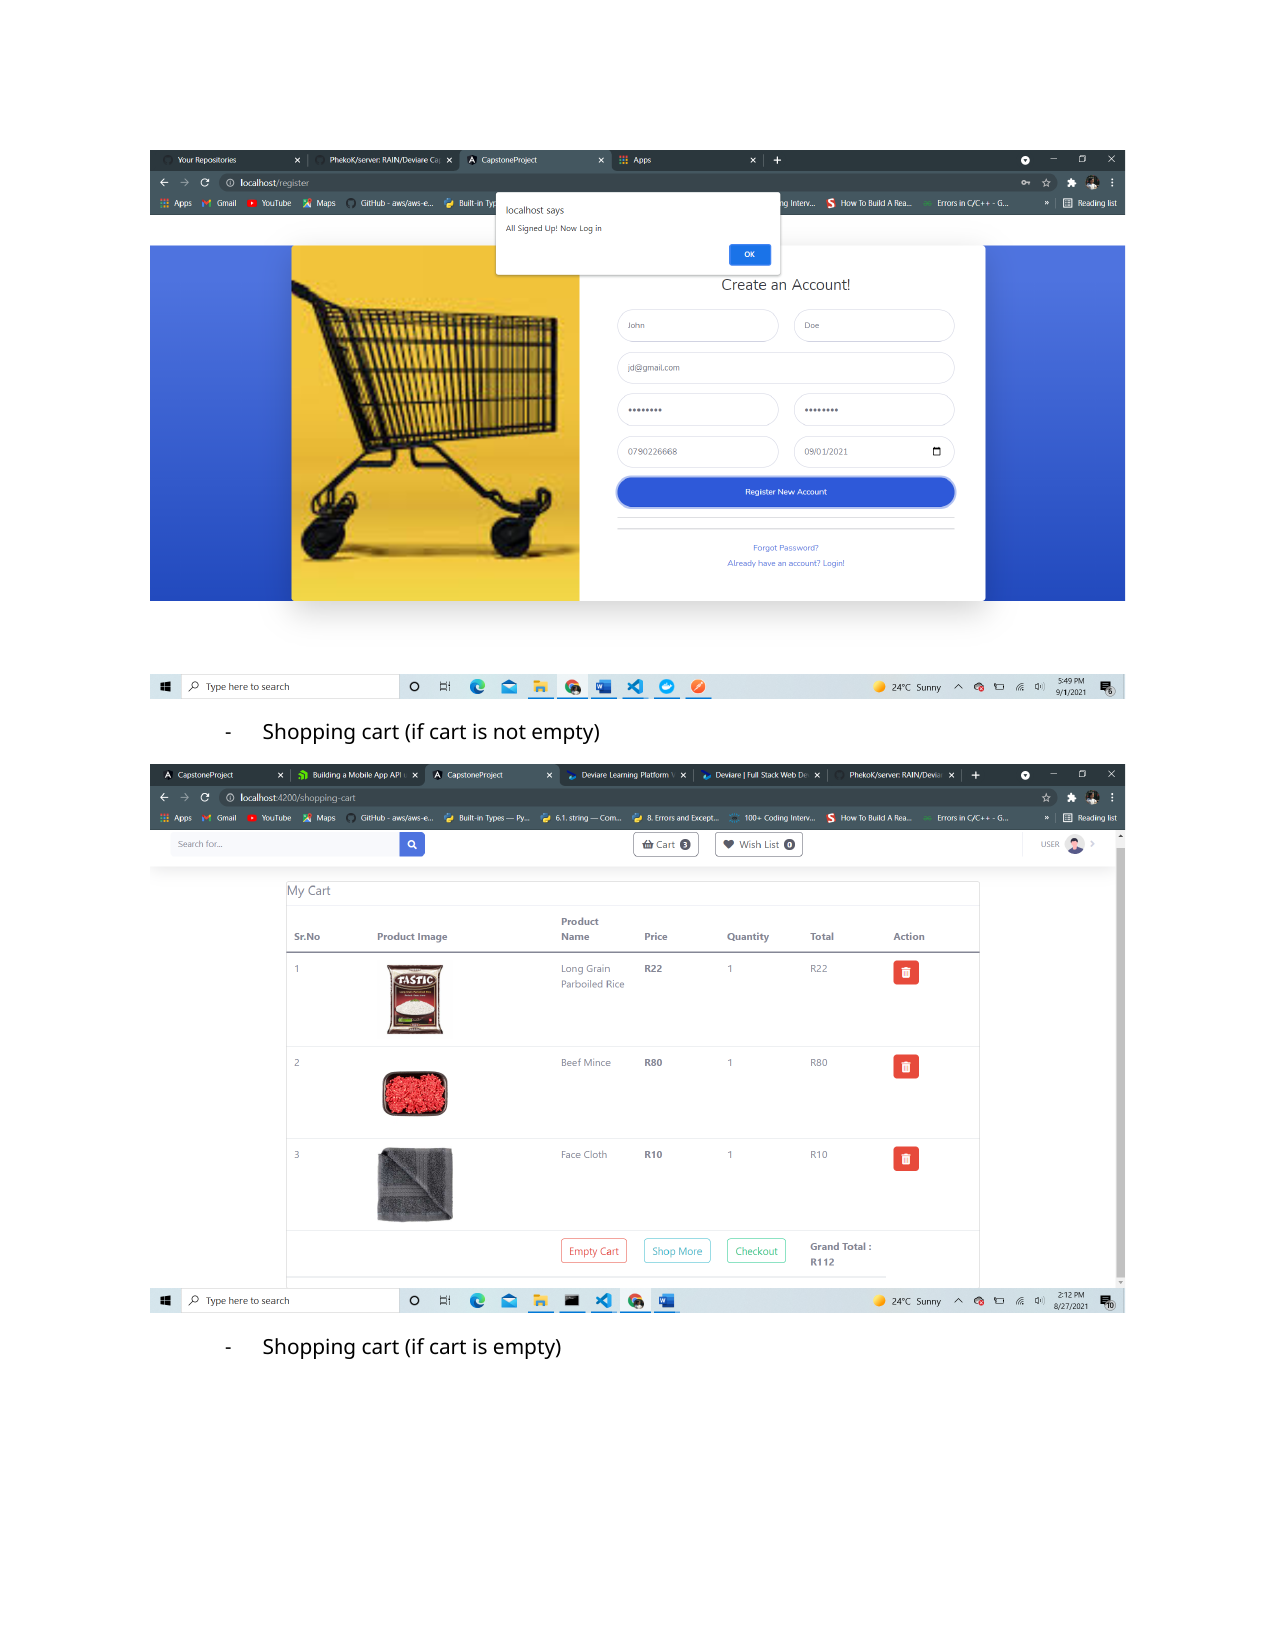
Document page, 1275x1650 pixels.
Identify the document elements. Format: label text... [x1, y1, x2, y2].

list Shopping cart (if cart is empty) [225, 1332, 1125, 1360]
list Shopping cart (if cart is not empty) [225, 717, 1125, 746]
picture [150, 764, 1125, 1313]
picture [150, 150, 1125, 699]
